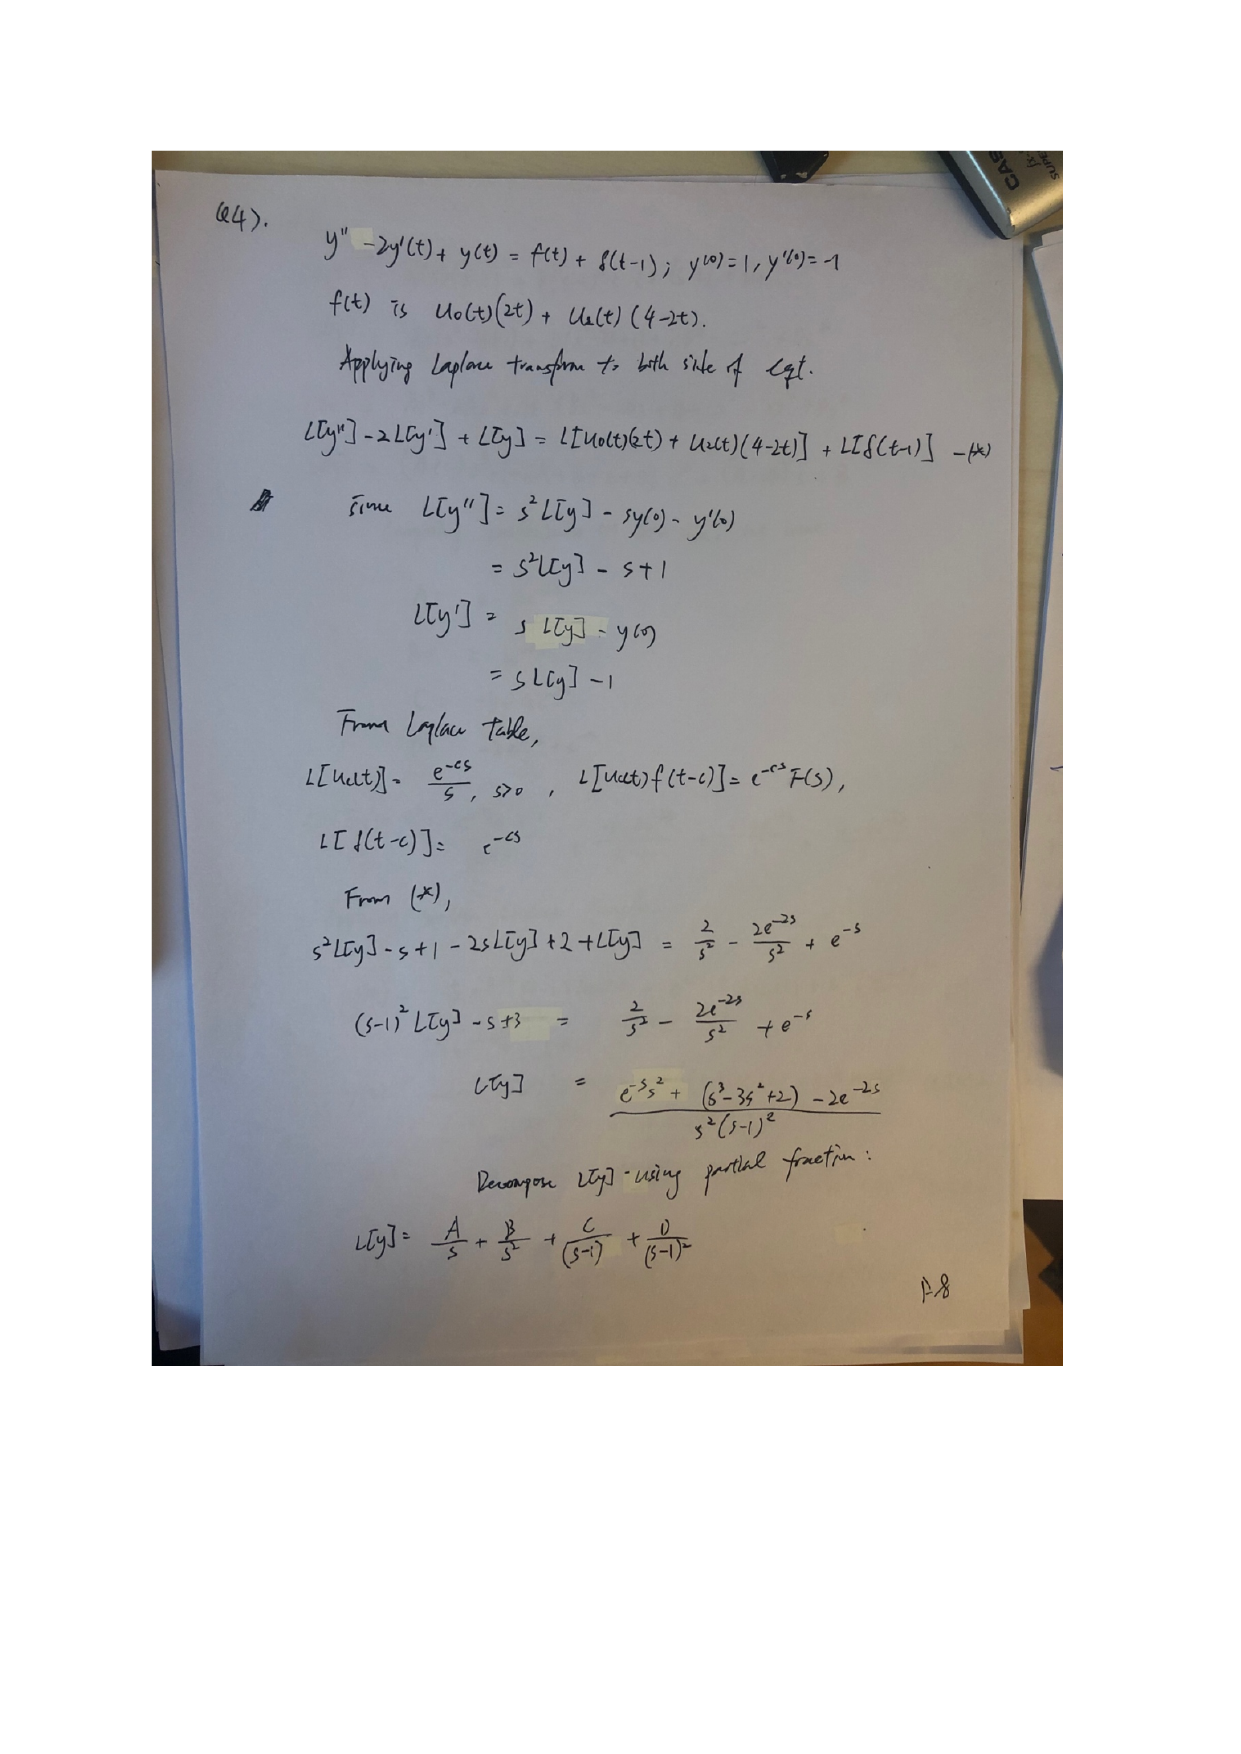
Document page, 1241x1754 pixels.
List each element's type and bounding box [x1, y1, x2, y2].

picture [153, 152, 1063, 1365]
